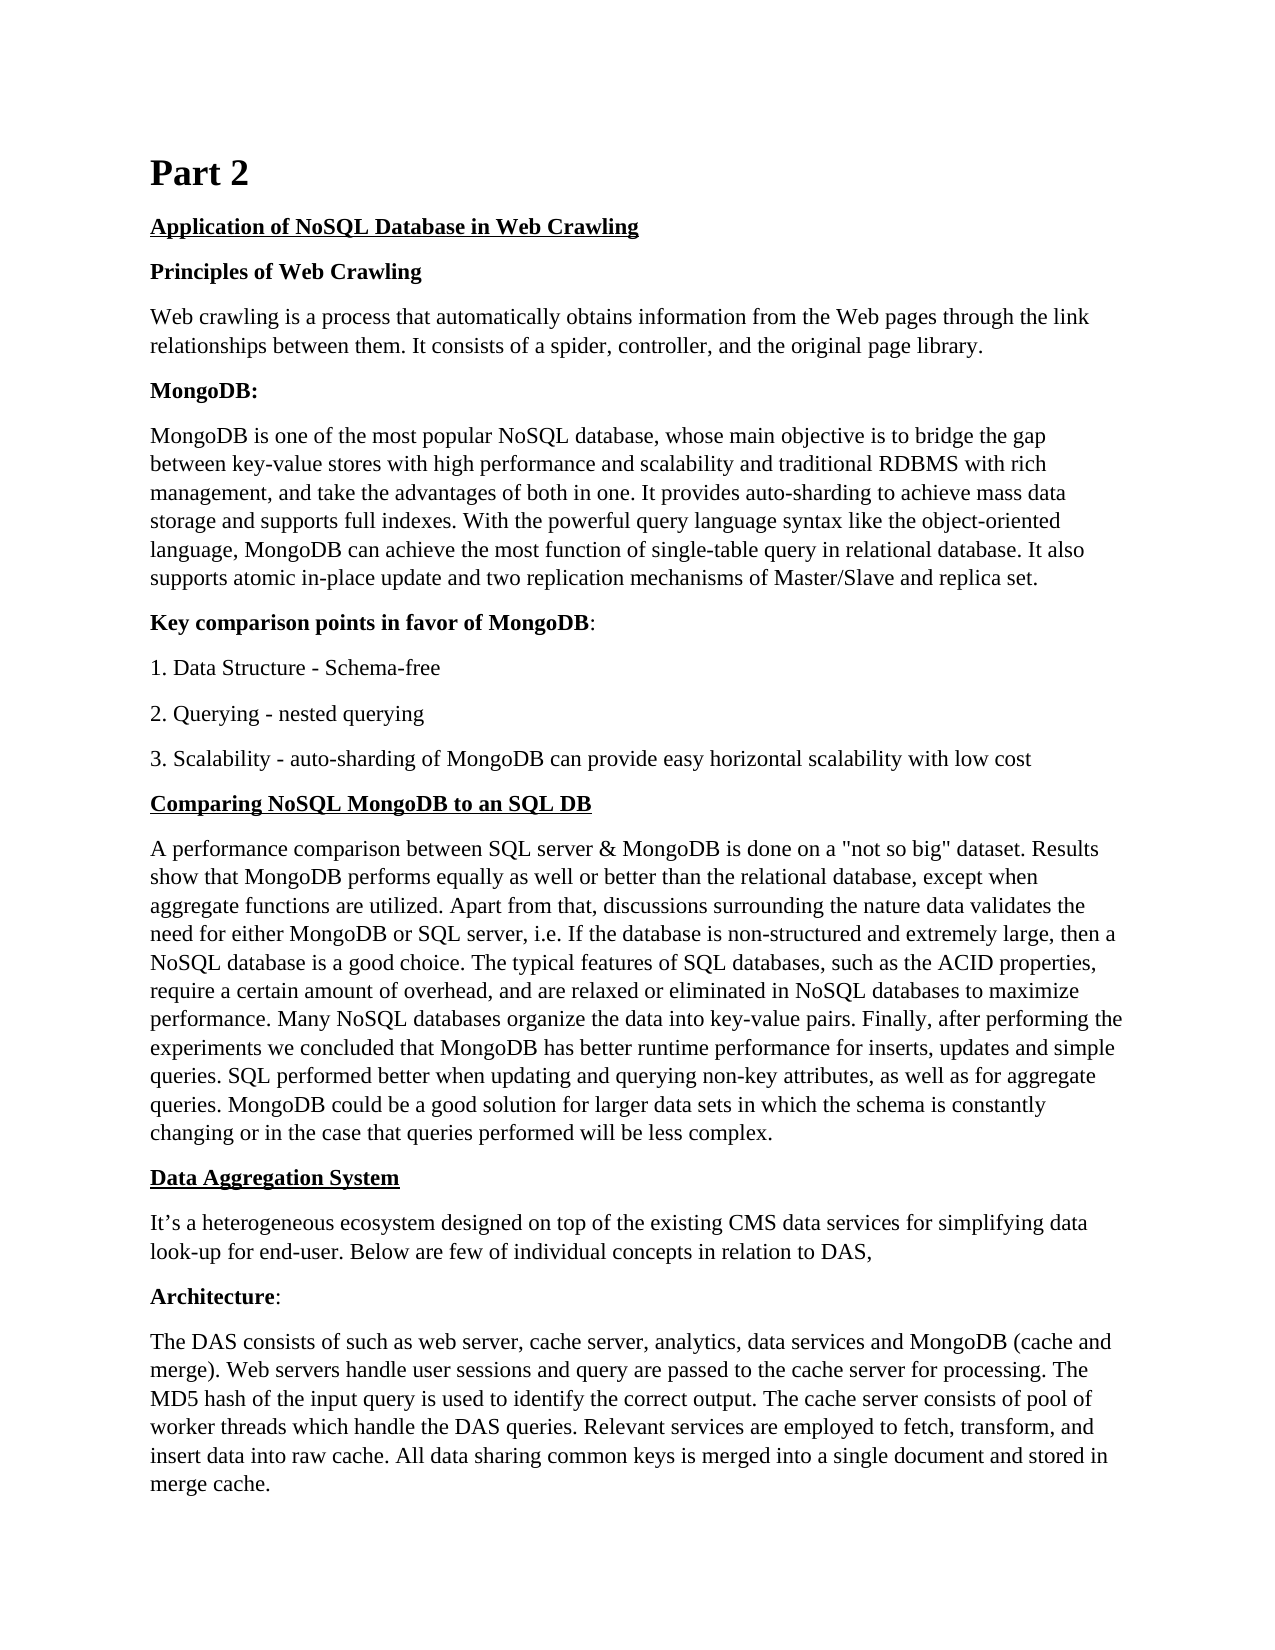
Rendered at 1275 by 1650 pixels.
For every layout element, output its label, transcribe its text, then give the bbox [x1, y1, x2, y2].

text Comparing NoSQL MongoDB to an SQL DB [150, 790, 1125, 816]
text Application of NoSQL Database in Web Crawling [150, 213, 1125, 239]
text Data Aggregation System [150, 1164, 1125, 1191]
text Key comparison points in favor of MongoDB: [150, 609, 1125, 636]
text MongoDB: [150, 377, 1125, 403]
text 1. Data Structure - Schema-free [150, 654, 1125, 681]
text It’s a heterogeneous ecosystem designed on top of the existing CMS data services for simplifying data look-up for end-user. Below are few of individual concepts in relation to DAS, [150, 1209, 1125, 1264]
text The DAS consists of such as web server, cache server, analytics, data services and MongoDB (cache and merge). Web servers handle user sessions and query are passed to the cache server for processing. The MD5 hash of the input query is used to identify the correct output. The cache server consists of pool of worker threads which handle the DAS queries. Relevant services are employed to fetch, transform, and insert data into raw cache. All data sharing common keys is merged into a single document and stored in merge cache. [150, 1328, 1125, 1497]
text Web crawling is a process that automatically obtains information from the Web pages through the link relationships between them. It consists of a spider, controller, and the original page library. [150, 303, 1125, 358]
text 3. Scalability - auto-sharding of MongoDB can provide easy horizontal scalability with low cost [150, 745, 1125, 771]
text Part 2 [150, 150, 1125, 193]
text 2. Querying - nested querying [150, 699, 1125, 726]
text A performance comparison between SQL server & MongoDB is done on a "not so big" dataset. Results show that MongoDB performs equally as well or better than the relational database, except when aggregate functions are utilized. Apart from that, discussions surrounding the nature data validates the need for either MongoDB or SQL server, i.e. If the database is non-structured and extremely large, then a NoSQL database is a good choice. The typical features of SQL databases, such as the ACID properties, require a certain amount of overhead, and are relaxed or eliminated in NoSQL databases to maximize performance. Many NoSQL databases organize the data into key-value pairs. Finally, after performing the experiments we concluded that MongoDB has better runtime performance for inserts, updates and simple queries. SQL performed better when updating and querying non-key attributes, as well as for aggregate queries. MongoDB could be a good solution for larger data sets in which the schema is constantly changing or in the case that queries performed will be less complex. [150, 835, 1125, 1146]
text Architecture: [150, 1283, 1125, 1309]
text Principles of Web Crawling [150, 258, 1125, 285]
text MongoDB is one of the most popular NoSQL database, whose main objective is to bridge the gap between key-value stores with high performance and scalability and traditional RDBMS with rich management, and take the advantages of both in one. It provides auto-sharding to achieve mass data storage and supports full indexes. With the powerful query language syntax like the object-oriented language, MongoDB can achieve the most function of single-table query in relational database. It also supports atomic in-place update and two replication mechanisms of Master/Slave and replica set. [150, 422, 1125, 591]
